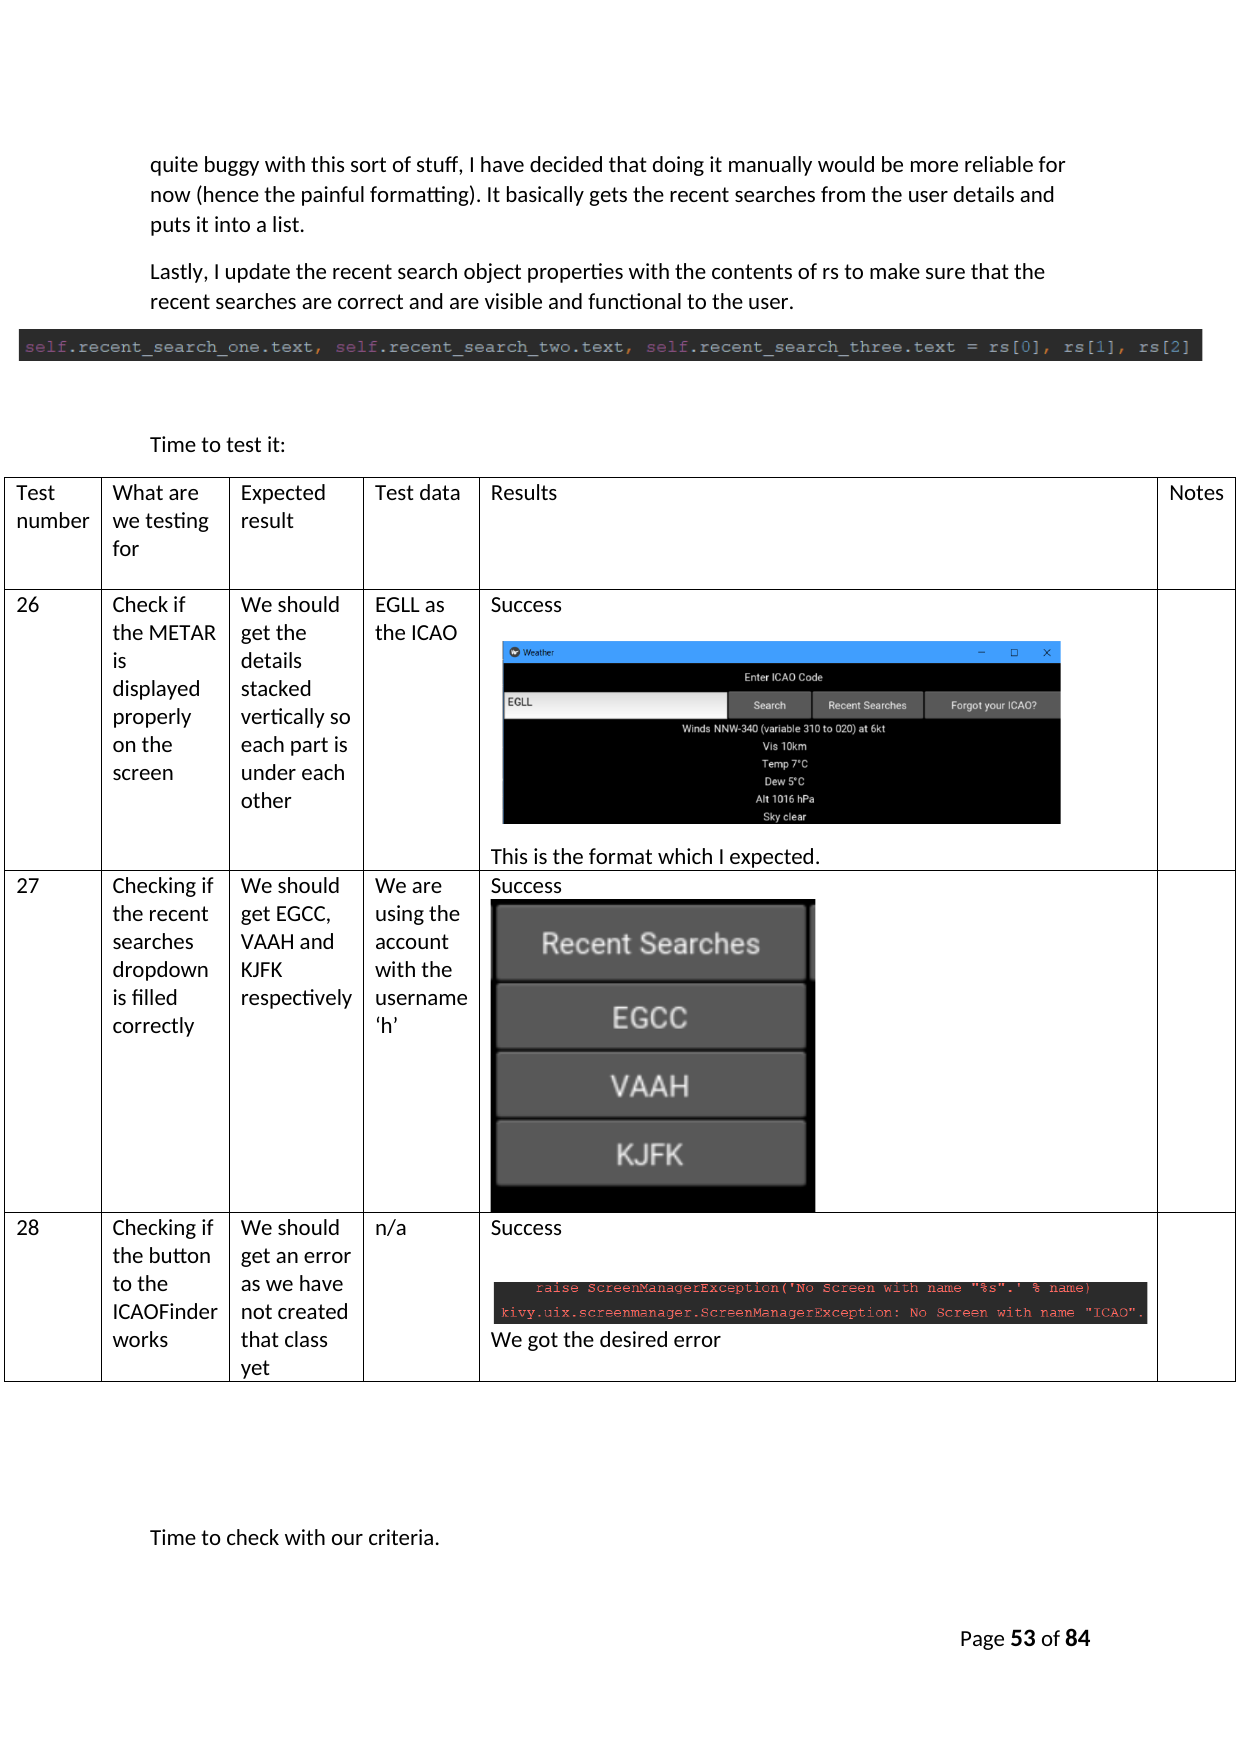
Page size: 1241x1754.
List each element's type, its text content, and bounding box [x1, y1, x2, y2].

table_header Results [480, 478, 1157, 589]
table_header Test number [5, 478, 101, 589]
table_cell [1158, 1213, 1235, 1381]
picture [501, 641, 1061, 823]
table_cell 28 [5, 1213, 101, 1381]
table_cell EGLL as the ICAO [364, 590, 479, 870]
table_cell Check if the METAR is displayed properly on the screen [102, 590, 229, 870]
table_cell [1158, 871, 1235, 1212]
table_header Notes [1158, 478, 1235, 589]
table_cell 27 [5, 871, 101, 1212]
table_header What are we testing for [102, 478, 229, 589]
table_cell n/a [364, 1213, 479, 1381]
picture [490, 899, 816, 1212]
table_cell Success This is the format which I expected. [480, 590, 1157, 870]
table_cell Checking if the recent searches dropdown is filled correctly [102, 871, 229, 1212]
table_cell We should get the details stacked vertically so each part is under each other [230, 590, 363, 870]
picture [493, 1282, 1148, 1324]
table_cell [1158, 590, 1235, 870]
table_cell We are using the account with the username ‘h’ [364, 871, 479, 1212]
table_cell We should get an error as we have not created that class yet [230, 1213, 363, 1381]
table_cell We should get EGCC, VAAH and KJFK respectively [230, 871, 363, 1212]
picture [18, 329, 1203, 361]
text Time to check with our criteria. [150, 1523, 1090, 1551]
table_header Expected result [230, 478, 363, 589]
text Time to test it: [150, 430, 1090, 458]
table_cell 26 [5, 590, 101, 870]
table_cell Checking if the button to the ICAOFinder works [102, 1213, 229, 1381]
table_cell Success We got the desired error [480, 1213, 1157, 1381]
table_header Test data [364, 478, 479, 589]
table_cell Success [480, 871, 1157, 1212]
text Lastly, I update the recent search object properties with the contents of rs to make sure that the recent searches are correct and are visible and functional to the user. [150, 257, 1090, 316]
